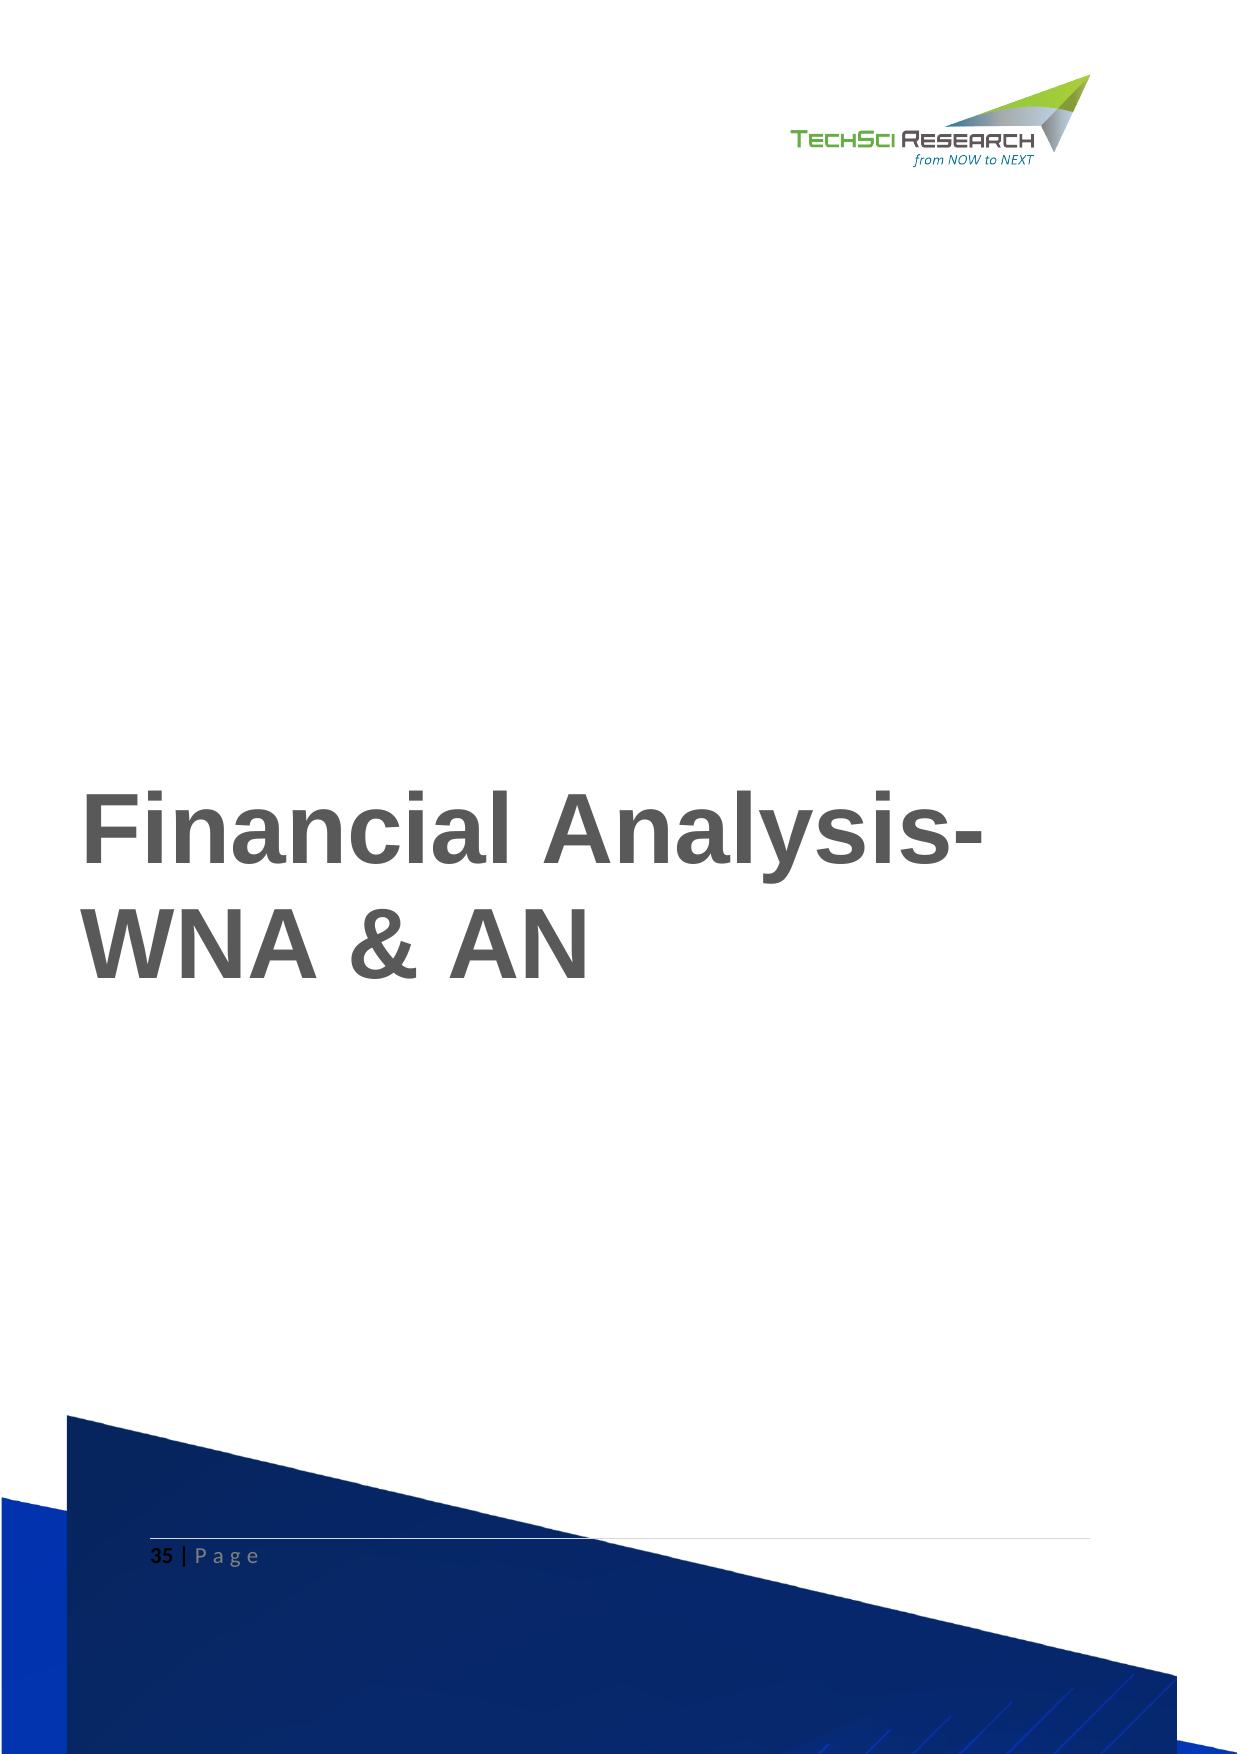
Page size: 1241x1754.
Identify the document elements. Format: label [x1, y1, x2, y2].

picture [1, 734, 1238, 1754]
picture [788, 73, 1091, 169]
